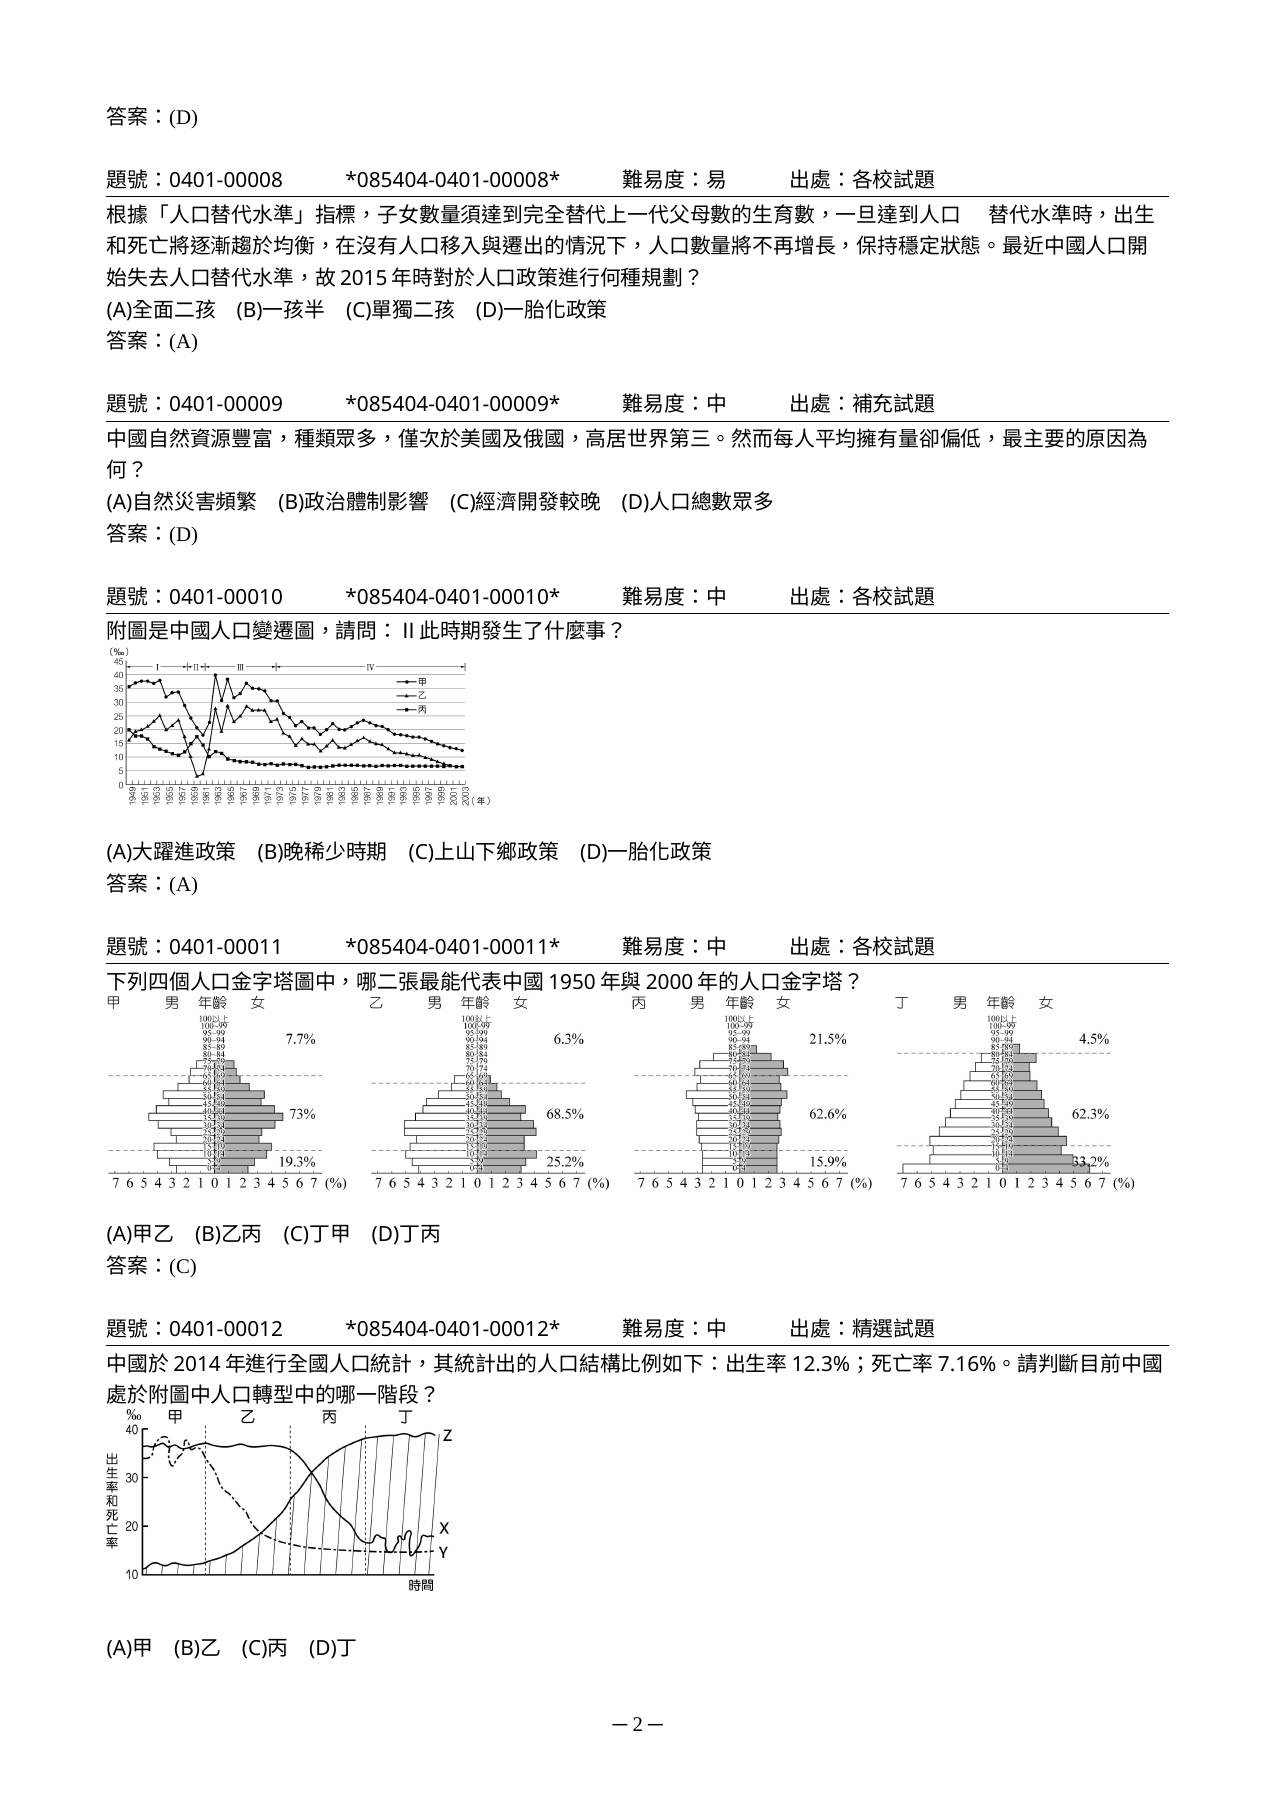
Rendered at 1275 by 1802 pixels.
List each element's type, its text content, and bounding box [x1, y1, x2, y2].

text 中國自然資源豐富，種類眾多，僅次於美國及俄國，高居世界第三。然而每人平均擁有量卻偏低，最主要的原因為何？ (A)自然災害頻繁 (B)政治體制影響 (C)經濟開發較晚 (D)人口總數眾多 [106, 422, 1169, 516]
text 題號：0401-00008 *085404-0401-00008* 難易度：易 出處：各校試題 [106, 163, 1169, 196]
picture [106, 645, 494, 810]
picture [106, 1409, 465, 1597]
text 附圖是中國人口變遷圖，請問：Ⅱ此時期發生了什麼事？ (A)大躍進政策 (B)晚稀少時期 (C)上山下鄉政策 (D)一胎化政策 [106, 614, 1169, 867]
text 答案：(D) [106, 100, 1169, 131]
text 題號：0401-00011 *085404-0401-00011* 難易度：中 出處：各校試題 [106, 930, 1169, 963]
text 中國於2014年進行全國人口統計，其統計出的人口結構比例如下：出生率12.3%；死亡率7.16%。請判斷目前中國處於附圖中人口轉型中的哪一階段？ (A)甲 (B)乙 (C)丙 (D)丁 [106, 1346, 1169, 1662]
text 題號：0401-00012 *085404-0401-00012* 難易度：中 出處：精選試題 [106, 1312, 1169, 1345]
text 答案：(D) [106, 516, 1169, 548]
text 題號：0401-00010 *085404-0401-00010* 難易度：中 出處：各校試題 [106, 579, 1169, 613]
text 答案：(A) [106, 867, 1169, 898]
text 答案：(C) [106, 1248, 1169, 1280]
text 答案：(A) [106, 324, 1169, 355]
text 題號：0401-00009 *085404-0401-00009* 難易度：中 出處：補充試題 [106, 387, 1169, 421]
picture [106, 996, 1135, 1192]
text 根據「人口替代水準」指標，子女數量須達到完全替代上一代父母數的生育數，一旦達到人口 替代水準時，出生和死亡將逐漸趨於均衡，在沒有人口移入與遷出的情況下，人口數量將不再增長，保持穩定狀態。最近中國人口開始失去人口替代水準，故2015年時對於人口政策進行何種規劃？ (A)全面二孩 (B)一孩半 (C)單獨二孩 (D)一胎化政策 [106, 197, 1169, 324]
